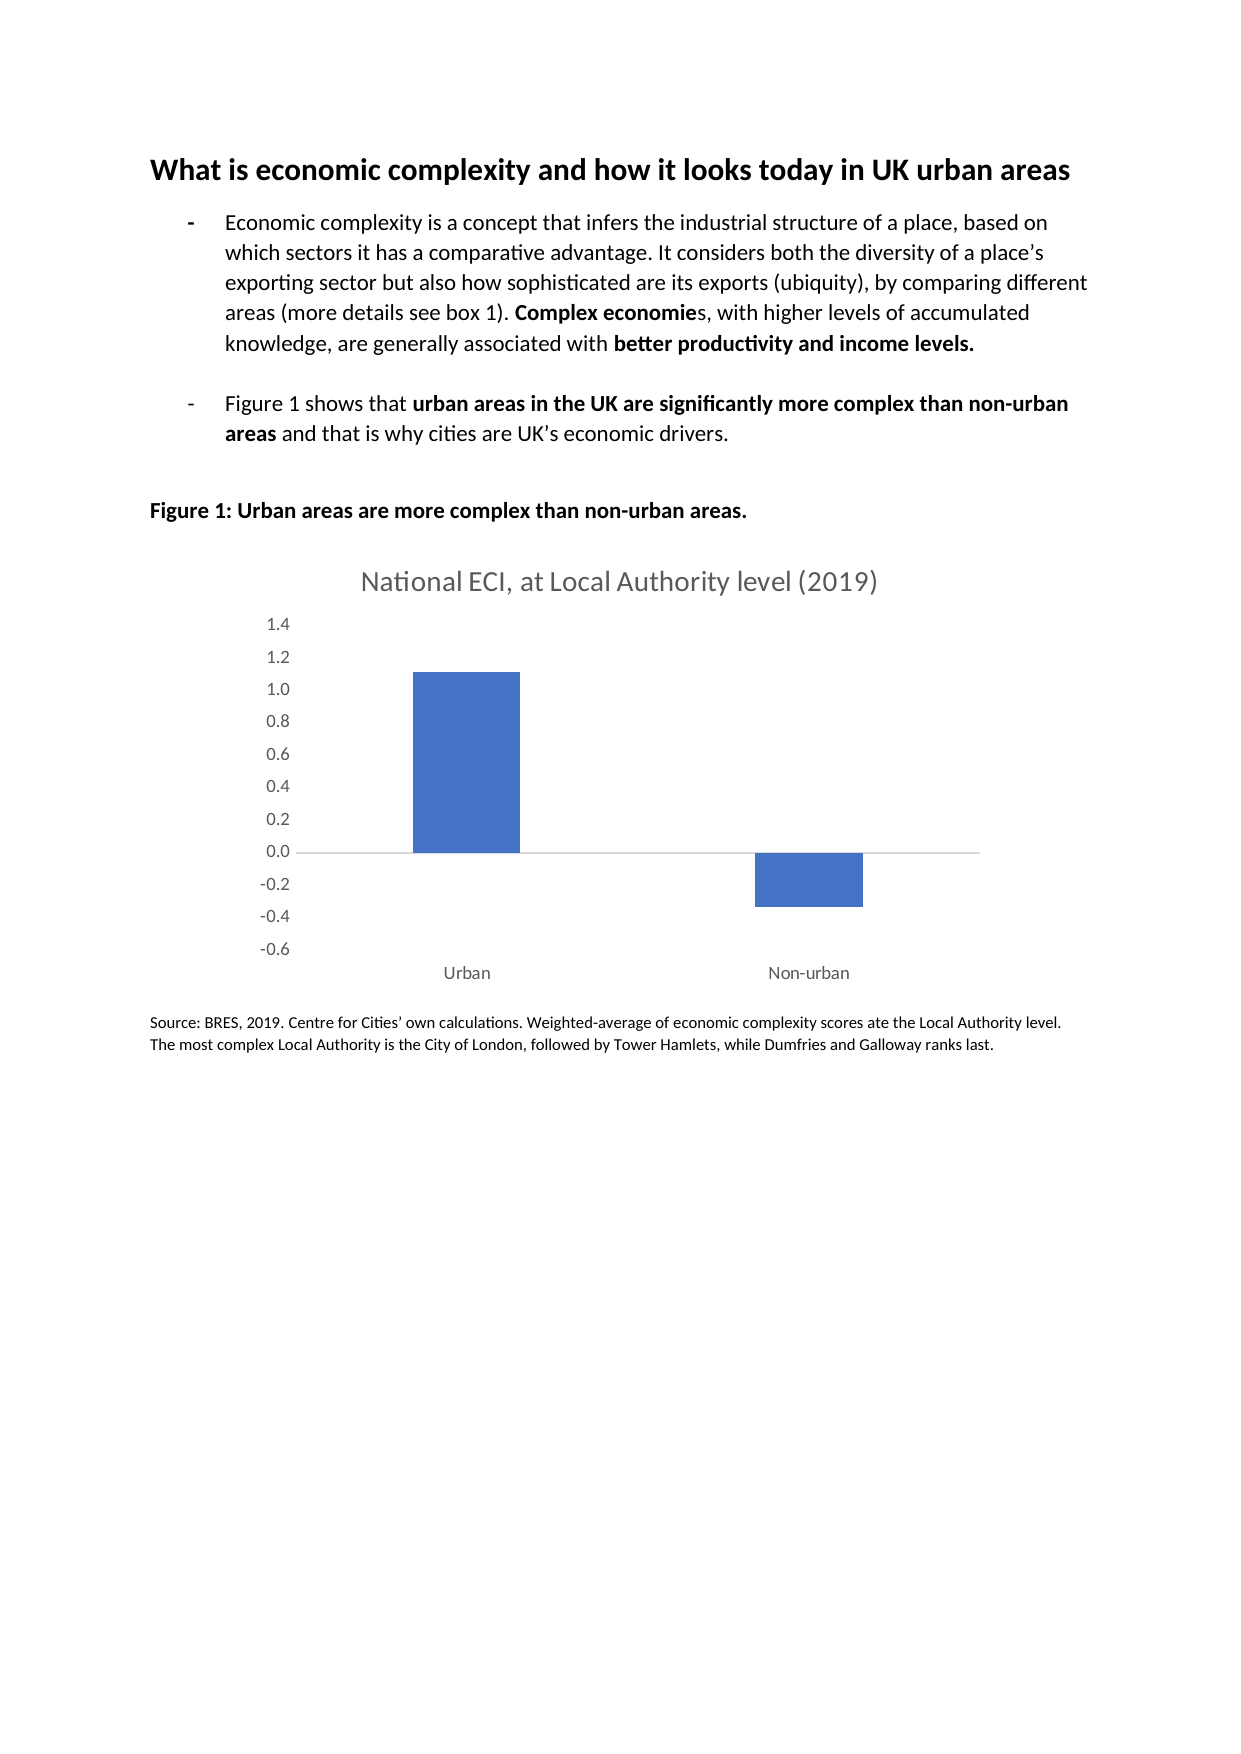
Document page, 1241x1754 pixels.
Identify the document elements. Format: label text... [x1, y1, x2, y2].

list Figure 1 shows that urban areas in the UK are significantly more complex than non-urban areas and that is why cities are UK’s economic drivers. [187, 389, 1090, 447]
text Figure 1: Urban areas are more complex than non-urban areas. [150, 496, 1090, 524]
list Economic complexity is a concept that infers the industrial structure of a place, based on which sectors it has a comparative advantage. It considers both the diversity of a place’s exporting sector but also how sophisticated are its exports (ubiquity), by comparing different areas (more details see box 1). Complex economies, with higher levels of accumulated knowledge, are generally associated with better productivity and income levels. [187, 208, 1090, 357]
text Source: BRES, 2019. Centre for Cities’ own calculations. Weighted-average of economic complexity scores ate the Local Authority level. The most complex Local Authority is the City of London, followed by Tower Hamlets, while Dumfries and Galloway ranks last. [150, 1012, 1090, 1054]
text What is economic complexity and how it looks today in UK urban areas [150, 150, 1090, 188]
